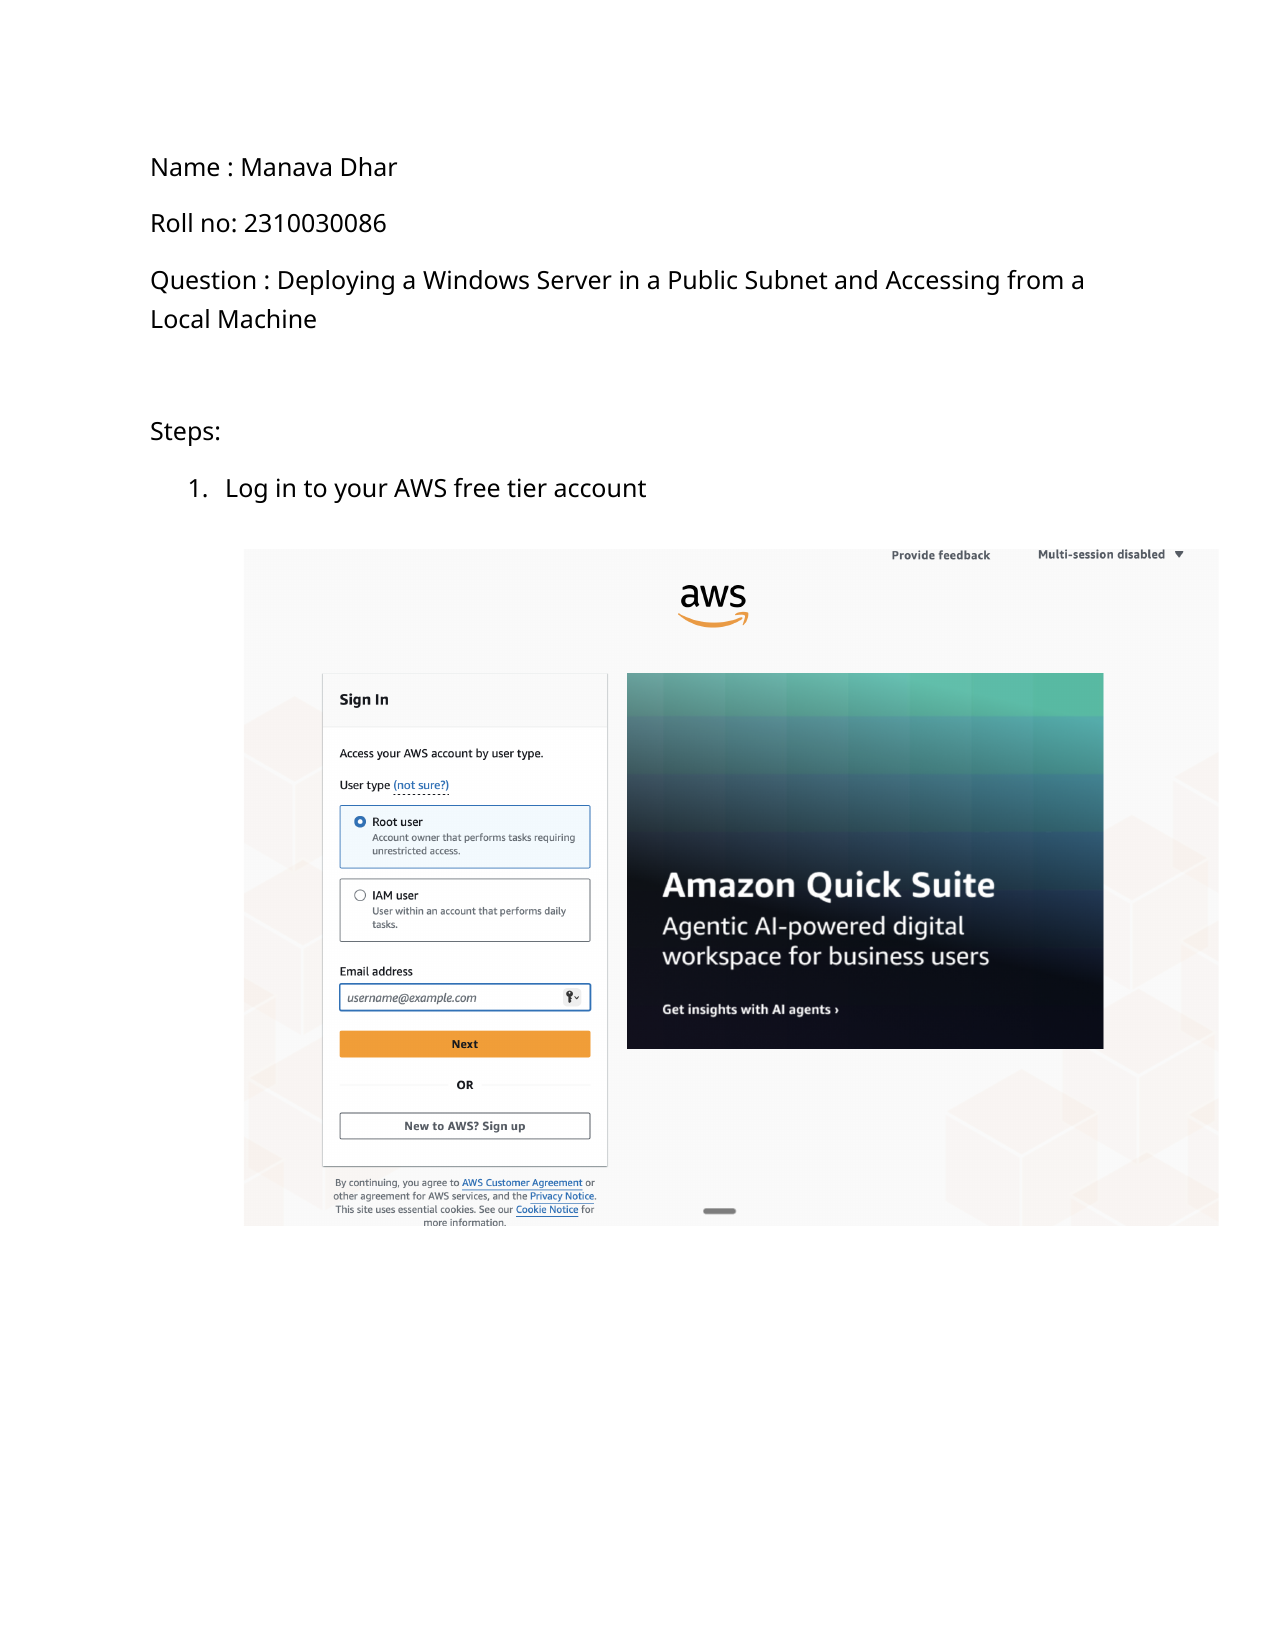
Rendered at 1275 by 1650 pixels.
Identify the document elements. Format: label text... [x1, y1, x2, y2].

text Question : Deploying a Windows Server in a Public Subnet and Accessing from a Local Machine [150, 262, 1125, 336]
text Name : Manava Dhar [150, 150, 1125, 184]
text Roll no: 2310030086 [150, 206, 1125, 240]
list Log in to your AWS free tier account [187, 470, 1125, 504]
text Steps: [150, 414, 1125, 448]
